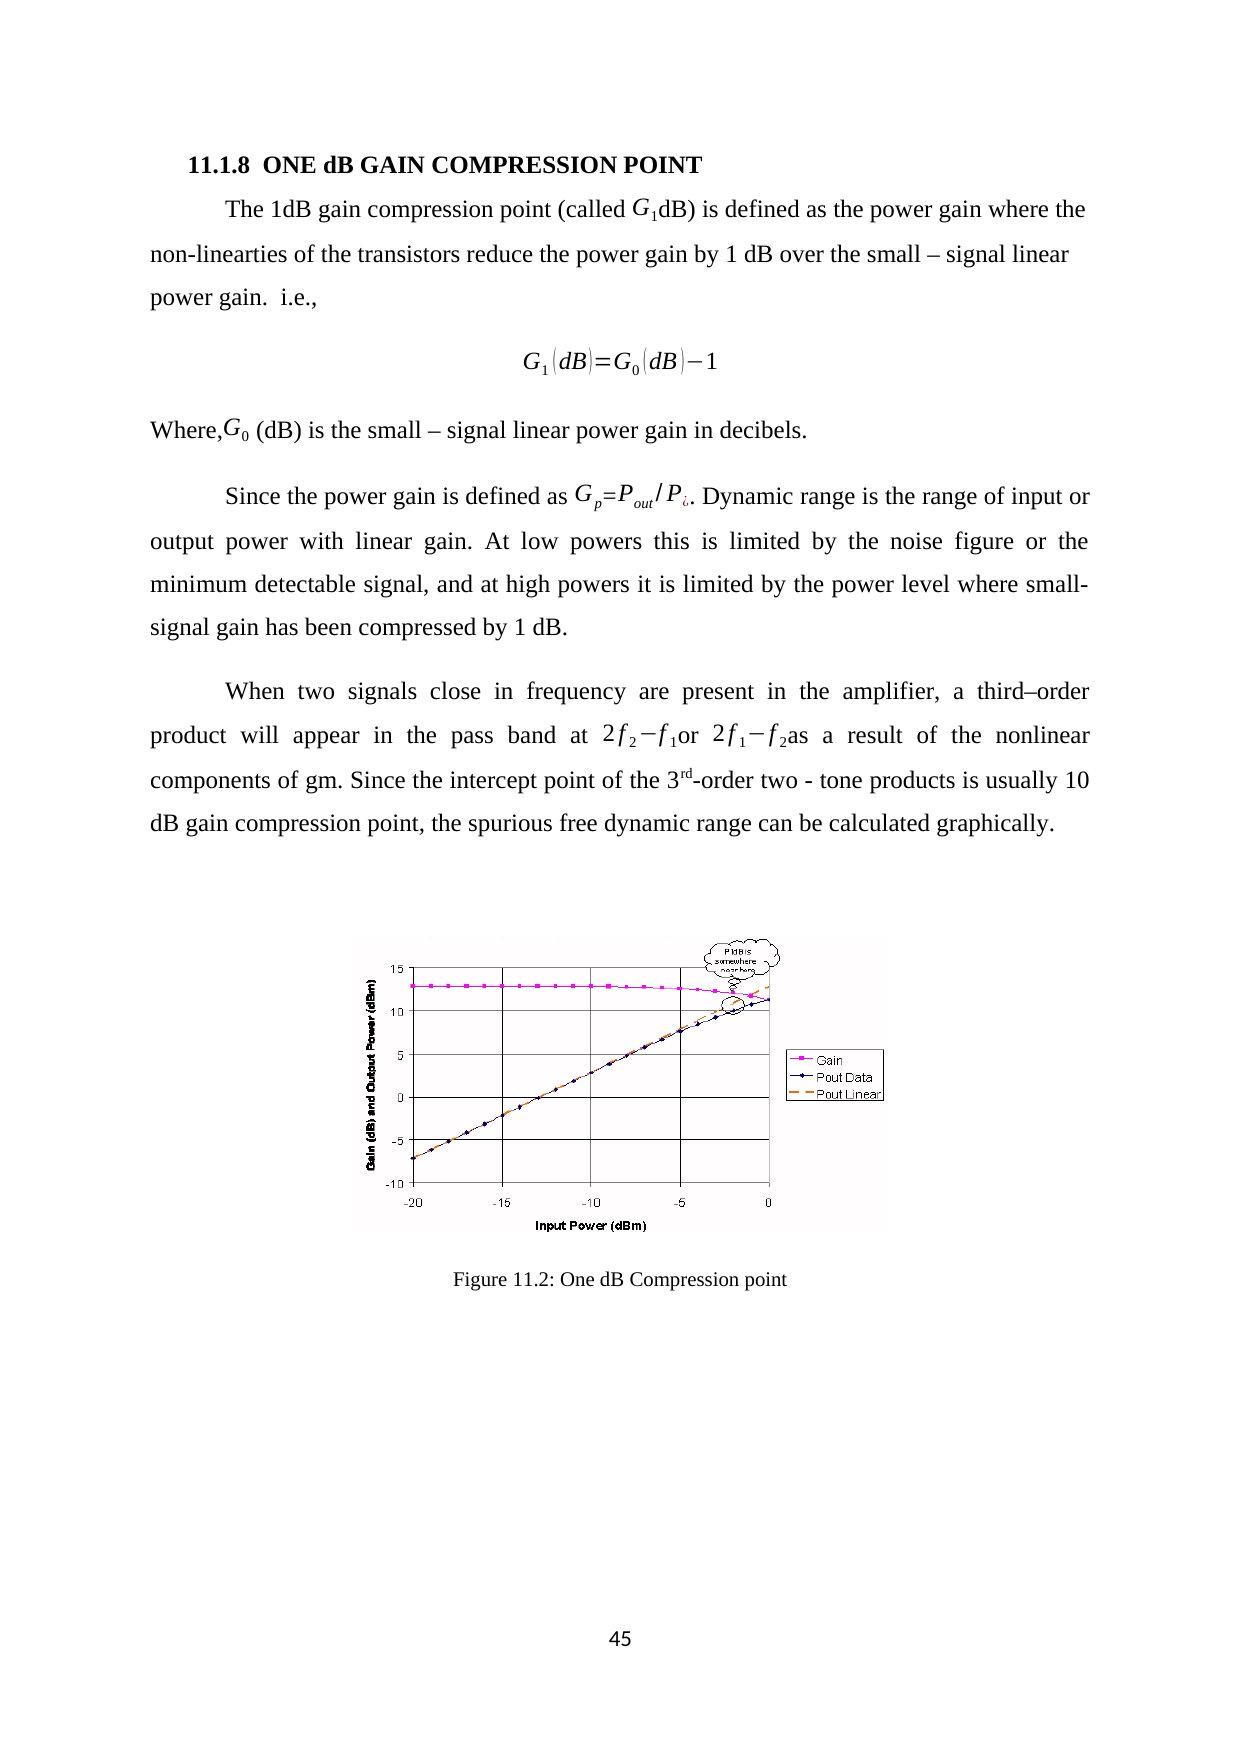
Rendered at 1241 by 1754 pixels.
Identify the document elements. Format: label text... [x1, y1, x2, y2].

text When two signals close in frequency are present in the amplifier, a third–order product will appear in the pass band at or as a result of the nonlinear components of gm. Since the intercept point of the 3rd-order two - tone products is usually 10 dB gain compression point, the spurious free dynamic range can be calculated graphically. [150, 676, 1090, 837]
text Figure 11.2: One dB Compression point [150, 1266, 1090, 1291]
picture [351, 936, 889, 1232]
list ONE dB GAIN COMPRESSION POINT [187, 150, 985, 179]
text Where, (dB) is the small – signal linear power gain in decibels. [150, 413, 1090, 445]
text The 1dB gain compression point (called dB) is defined as the power gain where the non-linearties of the transistors reduce the power gain by 1 dB over the small – signal linear power gain. i.e., [150, 193, 1090, 311]
text Since the power gain is defined as =. Dynamic range is the range of input or output power with linear gain. At low powers this is limited by the noise figure or the minimum detectable signal, and at high powers it is limited by the power level where small-signal gain has been compressed by 1 dB. [150, 480, 1090, 641]
